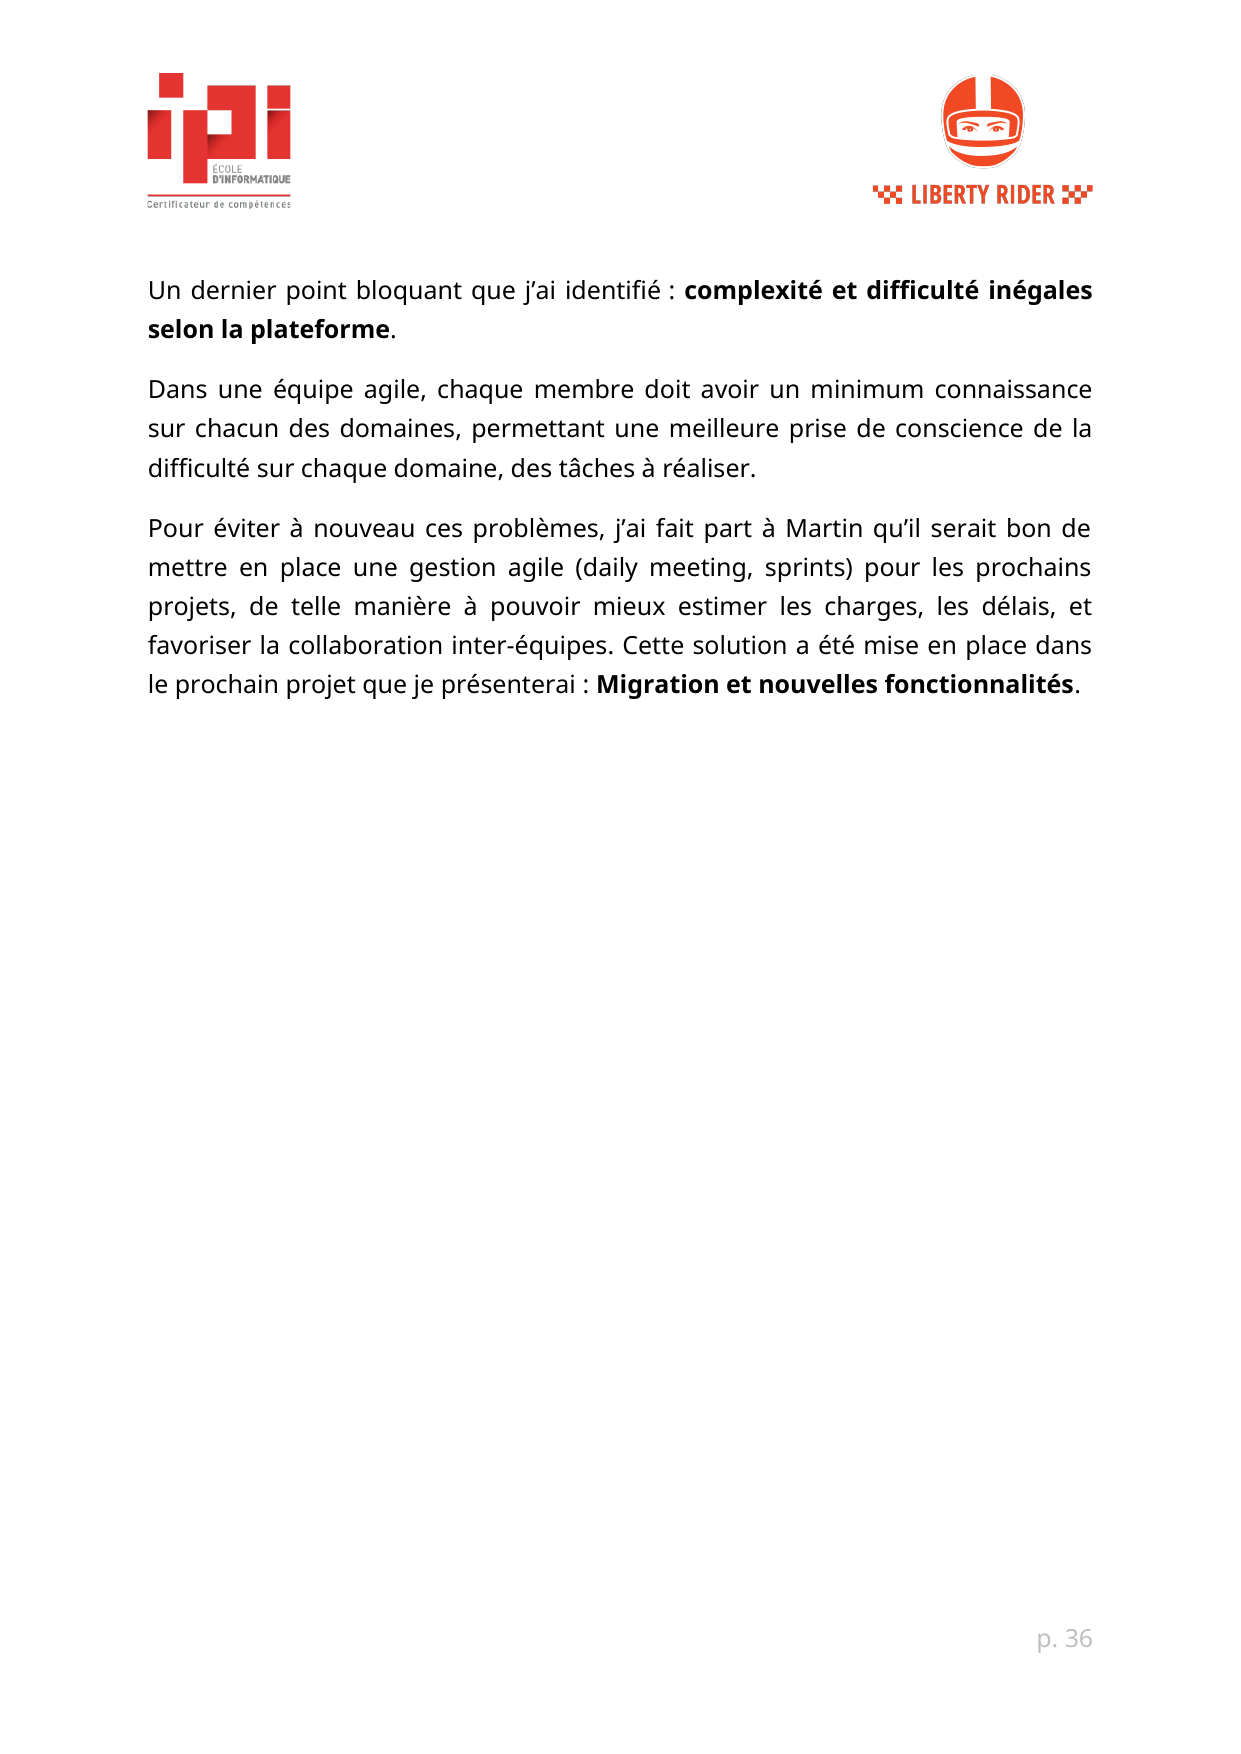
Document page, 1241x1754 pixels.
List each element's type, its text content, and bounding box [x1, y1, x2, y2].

text Pour éviter à nouveau ces problèmes, j’ai fait part à Martin qu’il serait bon de mettre en place une gestion agile (daily meeting, sprints) pour les prochains projets, de telle manière à pouvoir mieux estimer les charges, les délais, et favoriser la collaboration inter-équipes. Cette solution a été mise en place dans le prochain projet que je présenterai : Migration et nouvelles fonctionnalités. [148, 510, 1093, 701]
text Un dernier point bloquant que j’ai identifié : complexité et difficulté inégales selon la plateforme. [148, 273, 1093, 346]
picture [872, 75, 1093, 209]
text Dans une équipe agile, chaque membre doit avoir un minimum connaissance sur chacun des domaines, permettant une meilleure prise de conscience de la difficulté sur chaque domaine, des tâches à réaliser. [148, 372, 1093, 484]
picture [147, 73, 291, 209]
